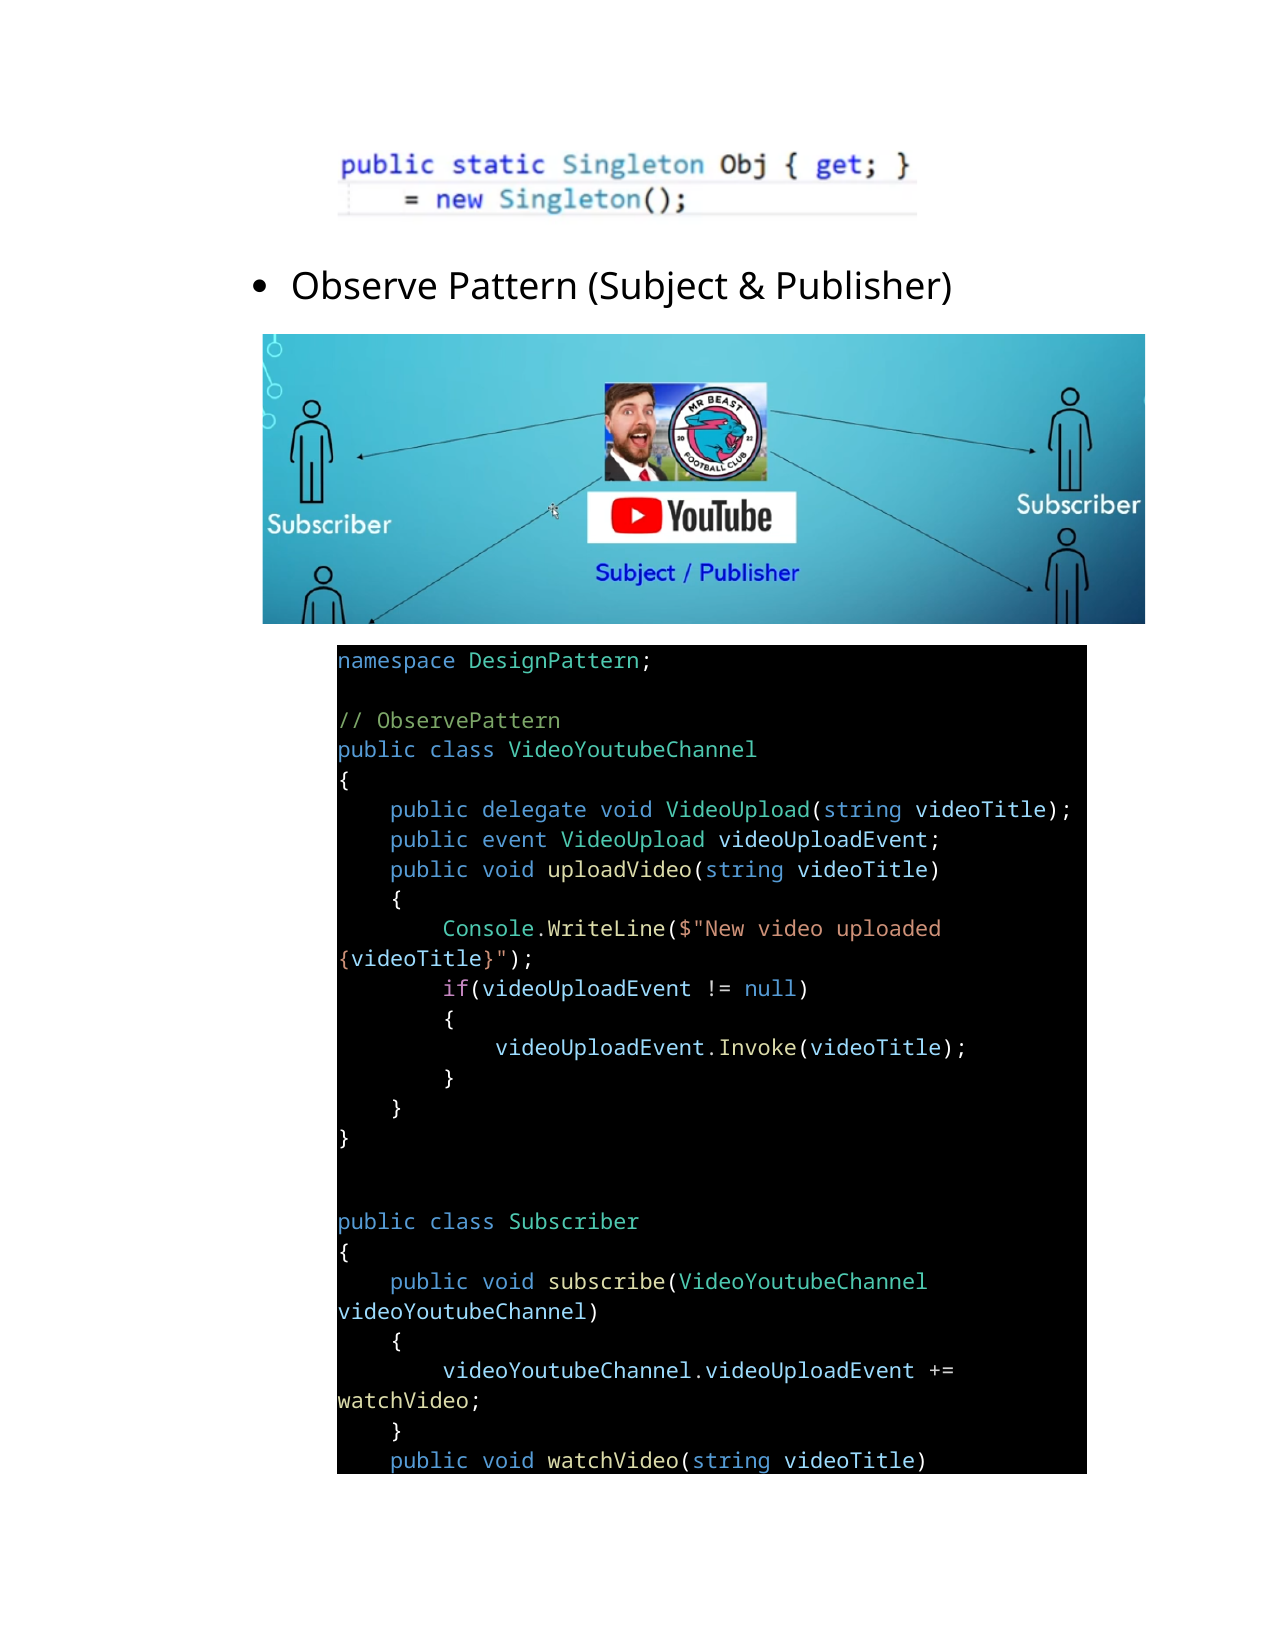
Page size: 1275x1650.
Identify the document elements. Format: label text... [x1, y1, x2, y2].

text public class VideoYoutubeChannel [337, 734, 1087, 764]
text namespace DesignPattern; [337, 645, 1087, 675]
text videoYoutubeChannel.videoUploadEvent += watchVideo; [337, 1355, 1087, 1415]
text { [337, 1236, 1087, 1266]
text } [337, 1122, 1087, 1151]
text // ObservePattern [337, 704, 1087, 734]
text } [337, 1092, 1087, 1122]
text Console.WriteLine($"New video uploaded {videoTitle}"); [337, 913, 1087, 973]
text { [337, 1002, 1087, 1032]
text public class Subscriber [337, 1206, 1087, 1236]
text } [337, 1415, 1087, 1444]
text public delegate void VideoUpload(string videoTitle); [337, 794, 1087, 824]
text { [337, 764, 1087, 794]
text { [337, 883, 1087, 913]
list Observe Pattern (Subject & Publisher) [253, 259, 1087, 311]
text } [337, 1062, 1087, 1092]
text { [337, 1325, 1087, 1355]
text public event VideoUpload videoUploadEvent; [337, 824, 1087, 853]
text public void subscribe(VideoYoutubeChannel videoYoutubeChannel) [337, 1266, 1087, 1325]
text if(videoUploadEvent != null) [337, 973, 1087, 1002]
picture [337, 150, 918, 239]
picture [262, 334, 1146, 624]
text videoUploadEvent.Invoke(videoTitle); [337, 1032, 1087, 1062]
text public void uploadVideo(string videoTitle) [337, 853, 1087, 883]
text public void watchVideo(string videoTitle) [337, 1444, 1087, 1474]
